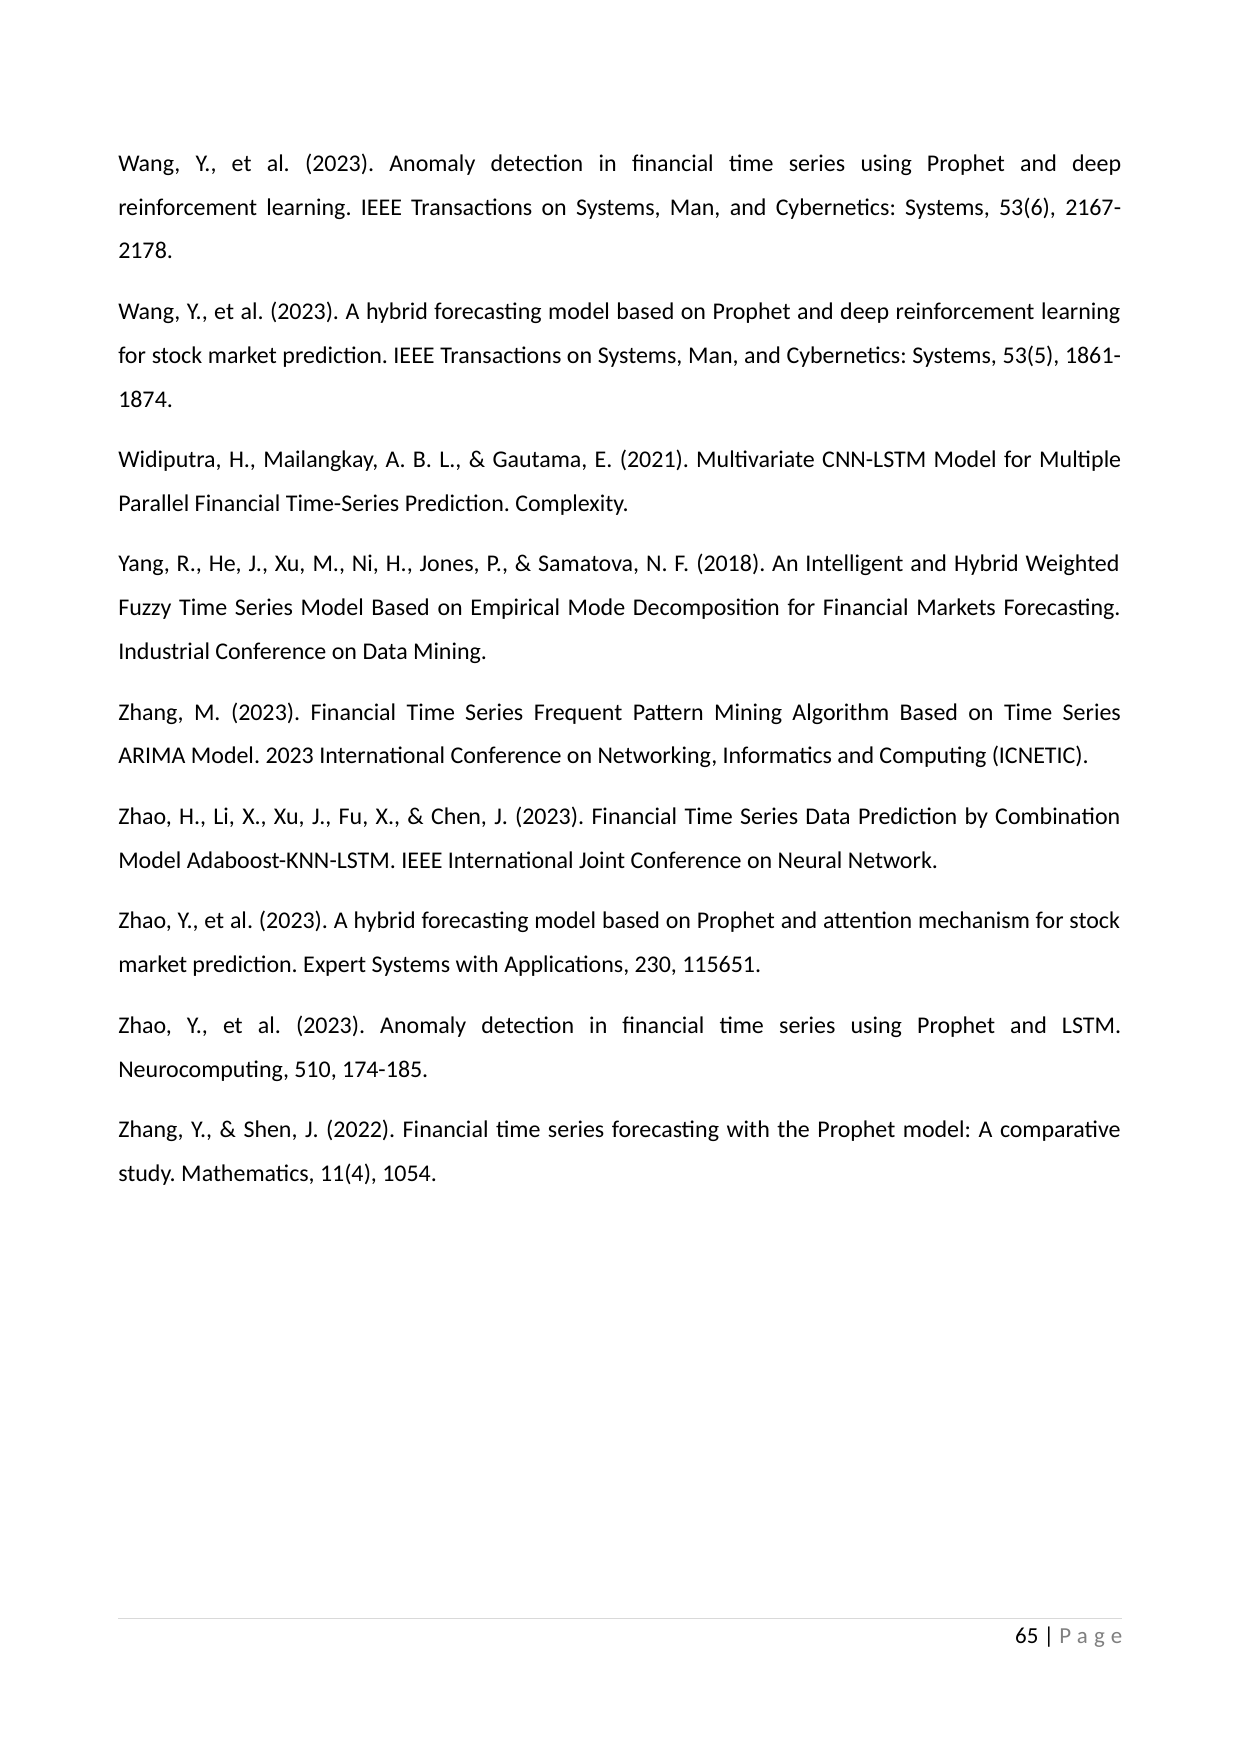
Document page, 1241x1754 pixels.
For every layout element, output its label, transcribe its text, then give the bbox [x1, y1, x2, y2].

text Zhang, Y., & Shen, J. (2022). Financial time series forecasting with the Prophet model: A comparative study. Mathematics, 11(4), 1054. [118, 1114, 1122, 1187]
text Widiputra, H., Mailangkay, A. B. L., & Gautama, E. (2021). Multivariate CNN-LSTM Model for Multiple Parallel Financial Time-Series Prediction. Complexity. [118, 444, 1122, 517]
text Yang, R., He, J., Xu, M., Ni, H., Jones, P., & Samatova, N. F. (2018). An Intelligent and Hybrid Weighted Fuzzy Time Series Model Based on Empirical Mode Decomposition for Financial Markets Forecasting. Industrial Conference on Data Mining. [118, 548, 1122, 666]
text Wang, Y., et al. (2023). Anomaly detection in financial time series using Prophet and deep reinforcement learning. IEEE Transactions on Systems, Man, and Cybernetics: Systems, 53(6), 2167-2178. [118, 148, 1122, 265]
text Zhao, H., Li, X., Xu, J., Fu, X., & Chen, J. (2023). Financial Time Series Data Prediction by Combination Model Adaboost-KNN-LSTM. IEEE International Joint Conference on Neural Network. [118, 801, 1122, 874]
text Zhang, M. (2023). Financial Time Series Frequent Pattern Mining Algorithm Based on Time Series ARIMA Model. 2023 International Conference on Networking, Informatics and Computing (ICNETIC). [118, 697, 1122, 770]
text Wang, Y., et al. (2023). A hybrid forecasting model based on Prophet and deep reinforcement learning for stock market prediction. IEEE Transactions on Systems, Man, and Cybernetics: Systems, 53(5), 1861-1874. [118, 296, 1122, 413]
text Zhao, Y., et al. (2023). Anomaly detection in financial time series using Prophet and LSTM. Neurocomputing, 510, 174-185. [118, 1010, 1122, 1083]
text Zhao, Y., et al. (2023). A hybrid forecasting model based on Prophet and attention mechanism for stock market prediction. Expert Systems with Applications, 230, 115651. [118, 906, 1122, 979]
